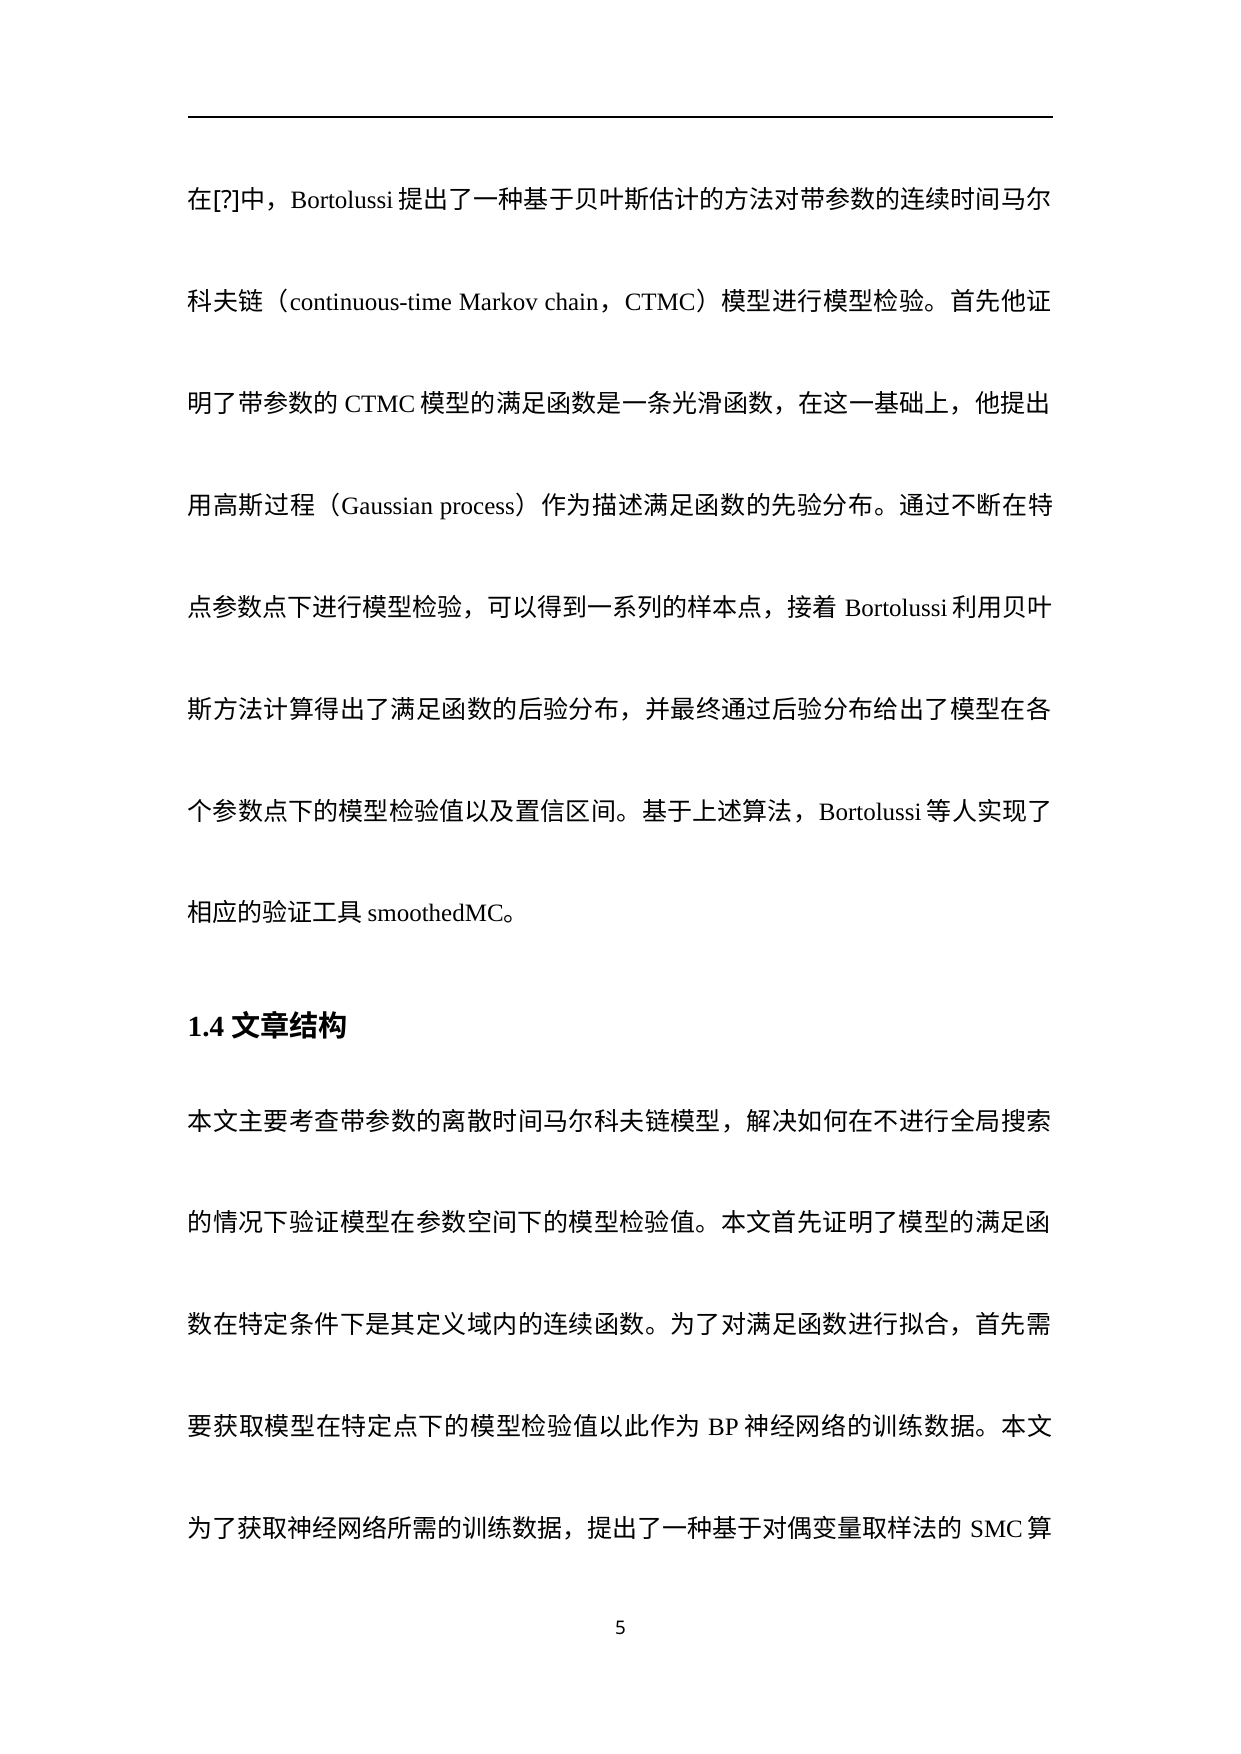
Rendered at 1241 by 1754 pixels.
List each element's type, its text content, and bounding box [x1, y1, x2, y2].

text 在[?]中，Bortolussi提出了一种基于贝叶斯估计的方法对带参数的连续时间马尔科夫链（continuous-time Markov chain，CTMC）模型进行模型检验。首先他证明了带参数的CTMC模型的满足函数是一条光滑函数，在这一基础上，他提出用高斯过程（Gaussian process）作为描述满足函数的先验分布。通过不断在特点参数点下进行模型检验，可以得到一系列的样本点，接着Bortolussi利用贝叶斯方法计算得出了满足函数的后验分布，并最终通过后验分布给出了模型在各个参数点下的模型检验值以及置信区间。基于上述算法，Bortolussi等人实现了相应的验证工具smoothedMC。 [187, 164, 1053, 945]
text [187, 1085, 1053, 1561]
subtitle 1.4 文章结构 [187, 990, 1053, 1058]
